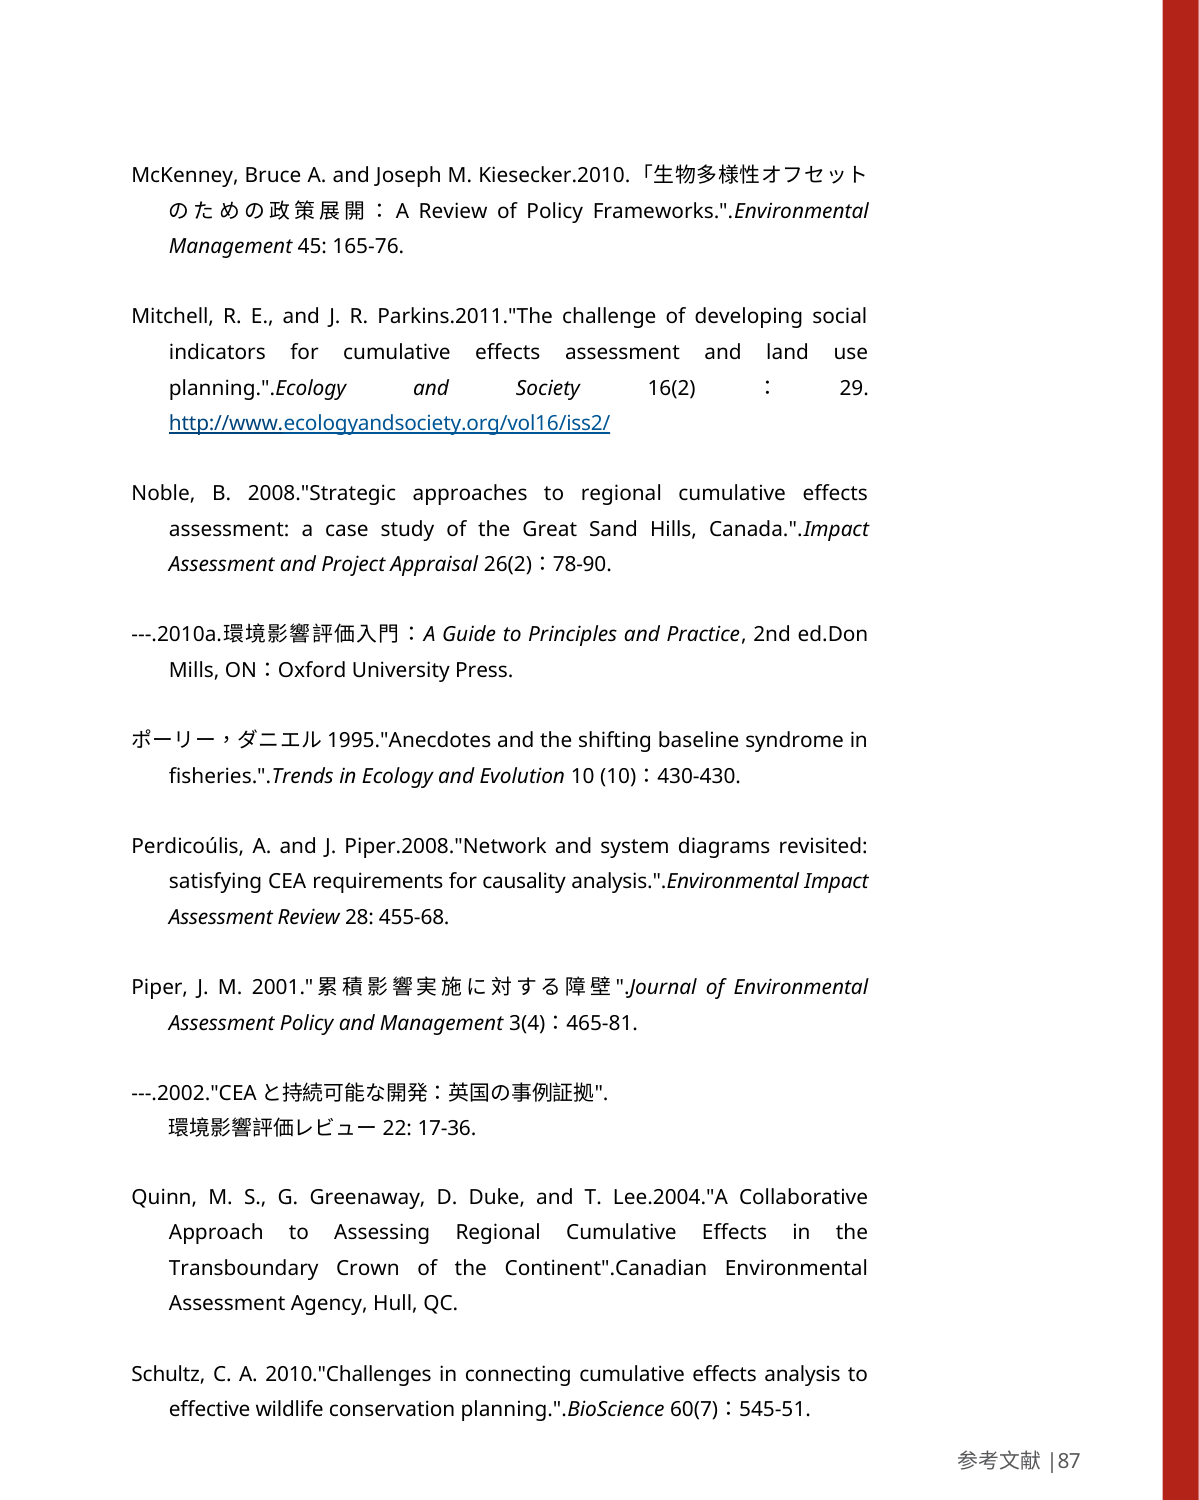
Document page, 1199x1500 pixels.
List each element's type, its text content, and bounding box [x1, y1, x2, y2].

text ---.2002."CEAと持続可能な開発：英国の事例証拠". [131, 1078, 1086, 1106]
text Piper, J. M. 2001."累積影響実施に対する障壁".Journal of Environmental Assessment Policy and Management 3(4)：465-81. [131, 972, 868, 1036]
text Mitchell, R. E., and J. R. Parkins.2011."The challenge of developing social indicators for cumulative effects assessment and land use planning.".Ecology and Society 16(2)：29. http://www.ecologyandsociety.org/vol16/iss2/ [131, 302, 869, 437]
text Perdicoúlis, A. and J. Piper.2008."Network and system diagrams revisited: satisfying CEA requirements for causality analysis.".Environmental Impact Assessment Review 28: 455-68. [131, 831, 868, 931]
text ---.2010a.環境影響評価入門：A Guide to Principles and Practice, 2nd ed.Don Mills, ON：Oxford University Press. [131, 619, 868, 683]
text McKenney, Bruce A. and Joseph M. Kiesecker.2010.「生物多様性オフセットのための政策展開：A Review of Policy Frameworks.".Environmental Management 45: 165-76. [131, 160, 869, 260]
text Noble, B. 2008."Strategic approaches to regional cumulative effects assessment: a case study of the Great Sand Hills, Canada.".Impact Assessment and Project Appraisal 26(2)：78-90. [131, 478, 869, 578]
text 環境影響評価レビュー 22: 17-36. [169, 1113, 1086, 1141]
text ポーリー，ダニエル1995."Anecdotes and the shifting baseline syndrome in fisheries.".Trends in Ecology and Evolution 10 (10)：430-430. [131, 725, 869, 789]
text Schultz, C. A. 2010."Challenges in connecting cumulative effects analysis to effective wildlife conservation planning.".BioScience 60(7)：545-51. [131, 1359, 868, 1423]
text Quinn, M. S., G. Greenaway, D. Duke, and T. Lee.2004."A Collaborative Approach to Assessing Regional Cumulative Effects in the Transboundary Crown of the Continent".Canadian Environmental Assessment Agency, Hull, QC. [131, 1182, 869, 1317]
